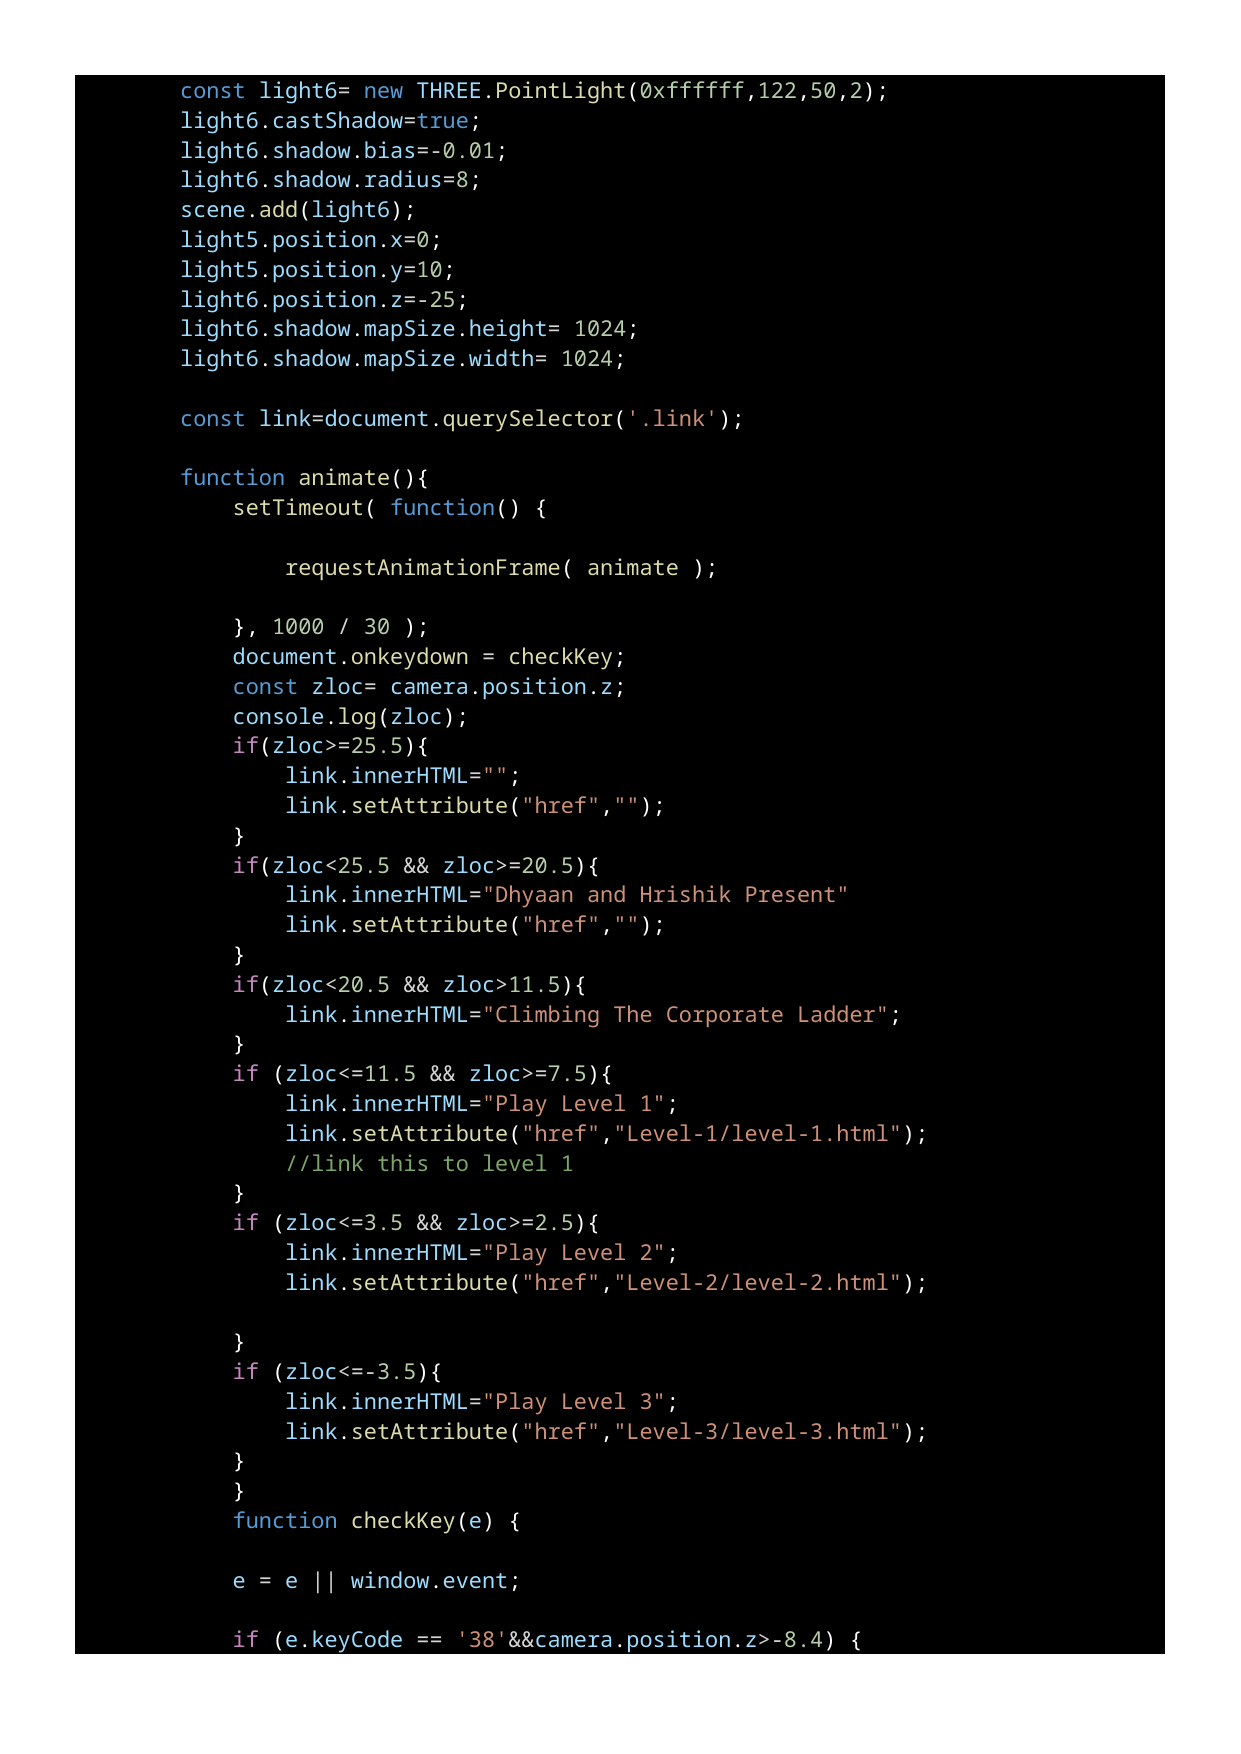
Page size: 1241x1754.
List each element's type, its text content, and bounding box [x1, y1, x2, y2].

text document.onkeydown = checkKey; [75, 641, 1165, 671]
text requestAnimationFrame( animate ); [75, 552, 1165, 581]
text link.setAttribute("href",""); [75, 790, 1165, 820]
text light6.shadow.mapSize.height= 1024; [75, 313, 1165, 343]
text const light6= new THREE.PointLight(0xffffff,122,50,2); [75, 75, 1165, 105]
text if (zloc<=-3.5){ [75, 1356, 1165, 1386]
text link.innerHTML="Play Level 3"; [75, 1386, 1165, 1416]
text } [75, 1326, 1165, 1356]
text e = e || window.event; [75, 1564, 1165, 1594]
text } [75, 820, 1165, 849]
text link.setAttribute("href","Level-1/level-1.html"); [75, 1118, 1165, 1147]
text //link this to level 1 [75, 1147, 1165, 1177]
text console.log(zloc); [75, 701, 1165, 730]
text link.innerHTML=""; [75, 760, 1165, 790]
text light6.position.z=-25; [75, 283, 1165, 313]
text light6.shadow.radius=8; [75, 164, 1165, 194]
text if (zloc<=3.5 && zloc>=2.5){ [75, 1207, 1165, 1237]
text function checkKey(e) { [75, 1505, 1165, 1535]
text link.setAttribute("href","Level-2/level-2.html"); [75, 1267, 1165, 1296]
text } [75, 1028, 1165, 1058]
text setTimeout( function() { [75, 492, 1165, 522]
text }, 1000 / 30 ); [75, 611, 1165, 641]
text } [75, 1445, 1165, 1475]
text link.innerHTML="Climbing The Corporate Ladder"; [75, 998, 1165, 1028]
text link.innerHTML="Play Level 1"; [75, 1088, 1165, 1118]
text const zloc= camera.position.z; [75, 671, 1165, 701]
text light5.position.y=10; [75, 254, 1165, 283]
text light6.shadow.bias=-0.01; [75, 134, 1165, 164]
text function animate(){ [75, 462, 1165, 492]
text if (zloc<=11.5 && zloc>=7.5){ [75, 1058, 1165, 1088]
text light5.position.x=0; [75, 224, 1165, 254]
text light6.castShadow=true; [75, 105, 1165, 134]
text if (e.keyCode == '38'&&camera.position.z>-8.4) { [75, 1624, 1165, 1654]
text link.setAttribute("href",""); [75, 909, 1165, 939]
text light6.shadow.mapSize.width= 1024; [75, 343, 1165, 373]
text link.innerHTML="Play Level 2"; [75, 1237, 1165, 1267]
text const link=document.querySelector('.link'); [75, 403, 1165, 432]
text } [75, 1177, 1165, 1207]
text scene.add(light6); [75, 194, 1165, 224]
text } [75, 1475, 1165, 1505]
text link.setAttribute("href","Level-3/level-3.html"); [75, 1416, 1165, 1445]
text if(zloc<20.5 && zloc>11.5){ [75, 969, 1165, 998]
text } [75, 939, 1165, 969]
text link.innerHTML="Dhyaan and Hrishik Present" [75, 879, 1165, 909]
text if(zloc>=25.5){ [75, 730, 1165, 760]
text if(zloc<25.5 && zloc>=20.5){ [75, 849, 1165, 879]
